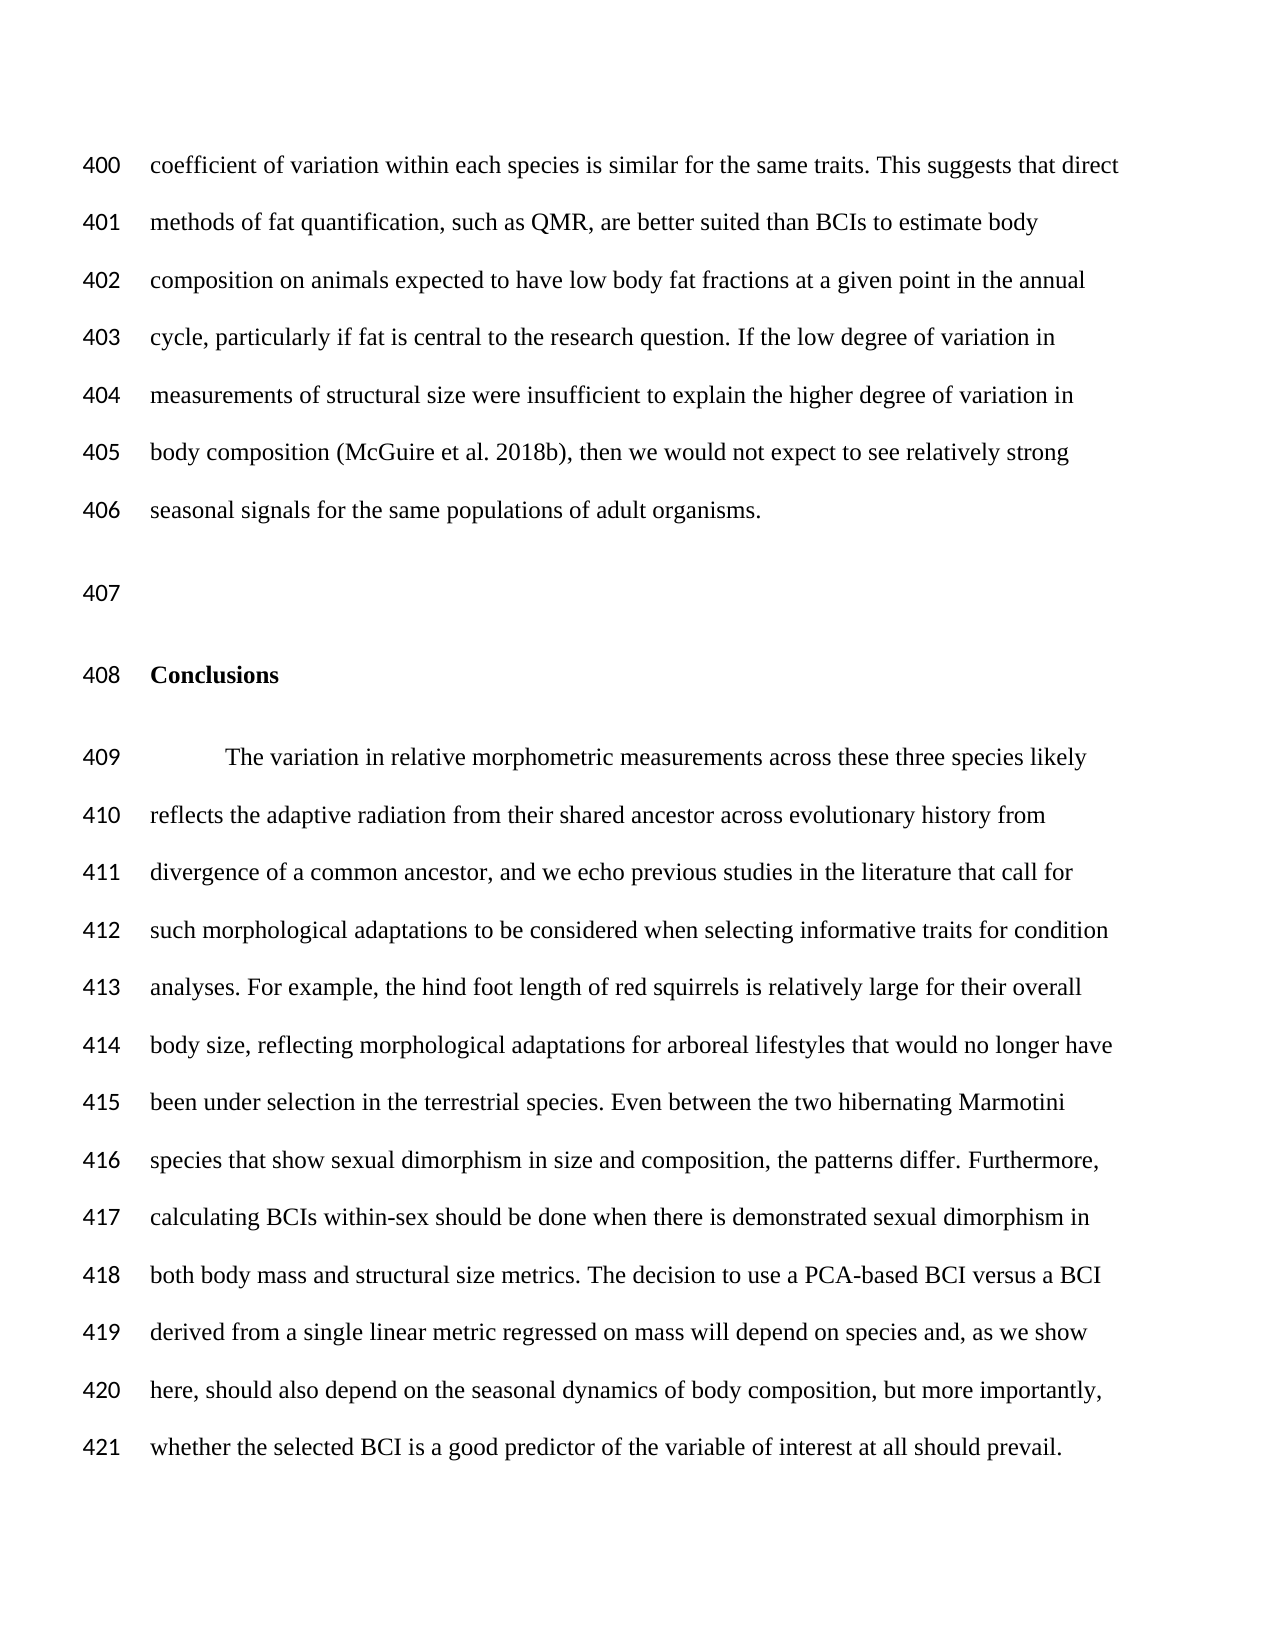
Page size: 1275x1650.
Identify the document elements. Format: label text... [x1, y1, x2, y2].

text Conclusions [150, 660, 1125, 689]
text The variation in relative morphometric measurements across these three species likely reflects the adaptive radiation from their shared ancestor across evolutionary history from divergence of a common ancestor, and we echo previous studies in the literature that call for such morphological adaptations to be considered when selecting informative traits for condition analyses. For example, the hind foot length of red squirrels is relatively large for their overall body size, reflecting morphological adaptations for arboreal lifestyles that would no longer have been under selection in the terrestrial species. Even between the two hibernating Marmotini species that show sexual dimorphism in size and composition, the patterns differ. Furthermore, calculating BCIs within-sex should be done when there is demonstrated sexual dimorphism in both body mass and structural size metrics. The decision to use a PCA-based BCI versus a BCI derived from a single linear metric regressed on mass will depend on species and, as we show here, should also depend on the seasonal dynamics of body composition, but more importantly, whether the selected BCI is a good predictor of the variable of interest at all should prevail. [150, 742, 1125, 1461]
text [150, 150, 1125, 524]
